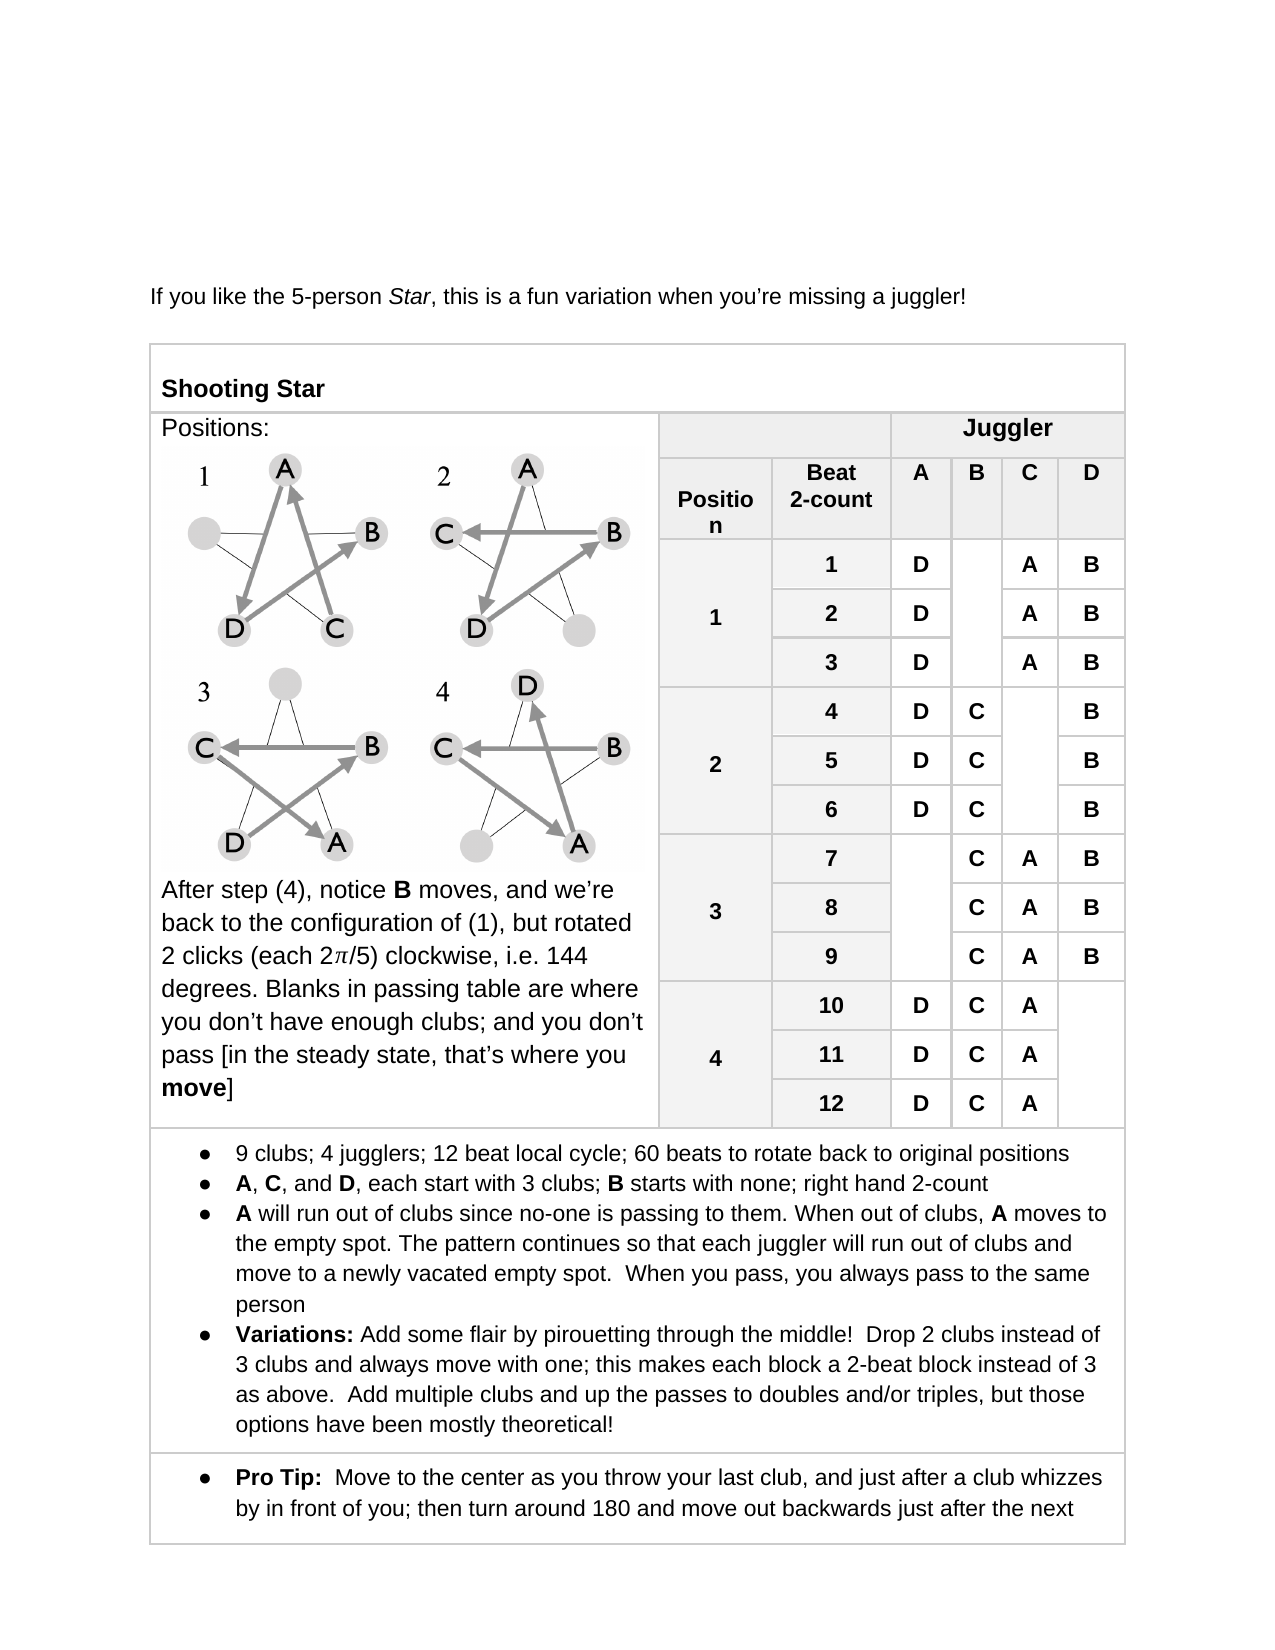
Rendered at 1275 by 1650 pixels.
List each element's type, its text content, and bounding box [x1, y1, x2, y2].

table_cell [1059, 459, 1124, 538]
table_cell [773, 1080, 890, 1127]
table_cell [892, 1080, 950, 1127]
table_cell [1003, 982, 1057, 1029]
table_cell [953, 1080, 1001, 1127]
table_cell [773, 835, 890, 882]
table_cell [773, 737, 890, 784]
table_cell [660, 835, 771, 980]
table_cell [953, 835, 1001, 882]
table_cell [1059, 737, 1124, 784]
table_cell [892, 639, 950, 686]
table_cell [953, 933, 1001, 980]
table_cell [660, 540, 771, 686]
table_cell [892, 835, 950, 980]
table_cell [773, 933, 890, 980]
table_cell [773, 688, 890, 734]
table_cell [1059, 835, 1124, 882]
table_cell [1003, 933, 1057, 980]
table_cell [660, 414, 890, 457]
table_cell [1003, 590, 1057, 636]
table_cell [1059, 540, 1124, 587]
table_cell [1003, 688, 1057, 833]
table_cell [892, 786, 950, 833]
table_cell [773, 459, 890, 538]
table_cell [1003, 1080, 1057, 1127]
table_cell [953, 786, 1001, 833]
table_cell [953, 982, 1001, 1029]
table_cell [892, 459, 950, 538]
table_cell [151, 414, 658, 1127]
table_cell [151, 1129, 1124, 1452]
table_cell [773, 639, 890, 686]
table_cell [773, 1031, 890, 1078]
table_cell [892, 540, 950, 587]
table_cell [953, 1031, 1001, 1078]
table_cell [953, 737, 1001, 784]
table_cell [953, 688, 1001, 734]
picture [161, 446, 645, 872]
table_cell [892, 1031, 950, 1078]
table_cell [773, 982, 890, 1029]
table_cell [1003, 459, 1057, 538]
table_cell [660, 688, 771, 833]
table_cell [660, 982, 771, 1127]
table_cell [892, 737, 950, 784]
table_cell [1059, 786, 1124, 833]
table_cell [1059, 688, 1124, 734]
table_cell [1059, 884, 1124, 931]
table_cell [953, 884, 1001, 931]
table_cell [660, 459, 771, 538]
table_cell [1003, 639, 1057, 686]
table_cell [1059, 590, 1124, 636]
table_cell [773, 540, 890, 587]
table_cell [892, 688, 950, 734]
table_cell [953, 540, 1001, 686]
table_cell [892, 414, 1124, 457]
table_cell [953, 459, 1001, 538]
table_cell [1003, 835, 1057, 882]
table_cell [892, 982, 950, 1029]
text If you like the 5-person Star, this is a fun variation when you’re missing a juggler! [150, 283, 1125, 309]
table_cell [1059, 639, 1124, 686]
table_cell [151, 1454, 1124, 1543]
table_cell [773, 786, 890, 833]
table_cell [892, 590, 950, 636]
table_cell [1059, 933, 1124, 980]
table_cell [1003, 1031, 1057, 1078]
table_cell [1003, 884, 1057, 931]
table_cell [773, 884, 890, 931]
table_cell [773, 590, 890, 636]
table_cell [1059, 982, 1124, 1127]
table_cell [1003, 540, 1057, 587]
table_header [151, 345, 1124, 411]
